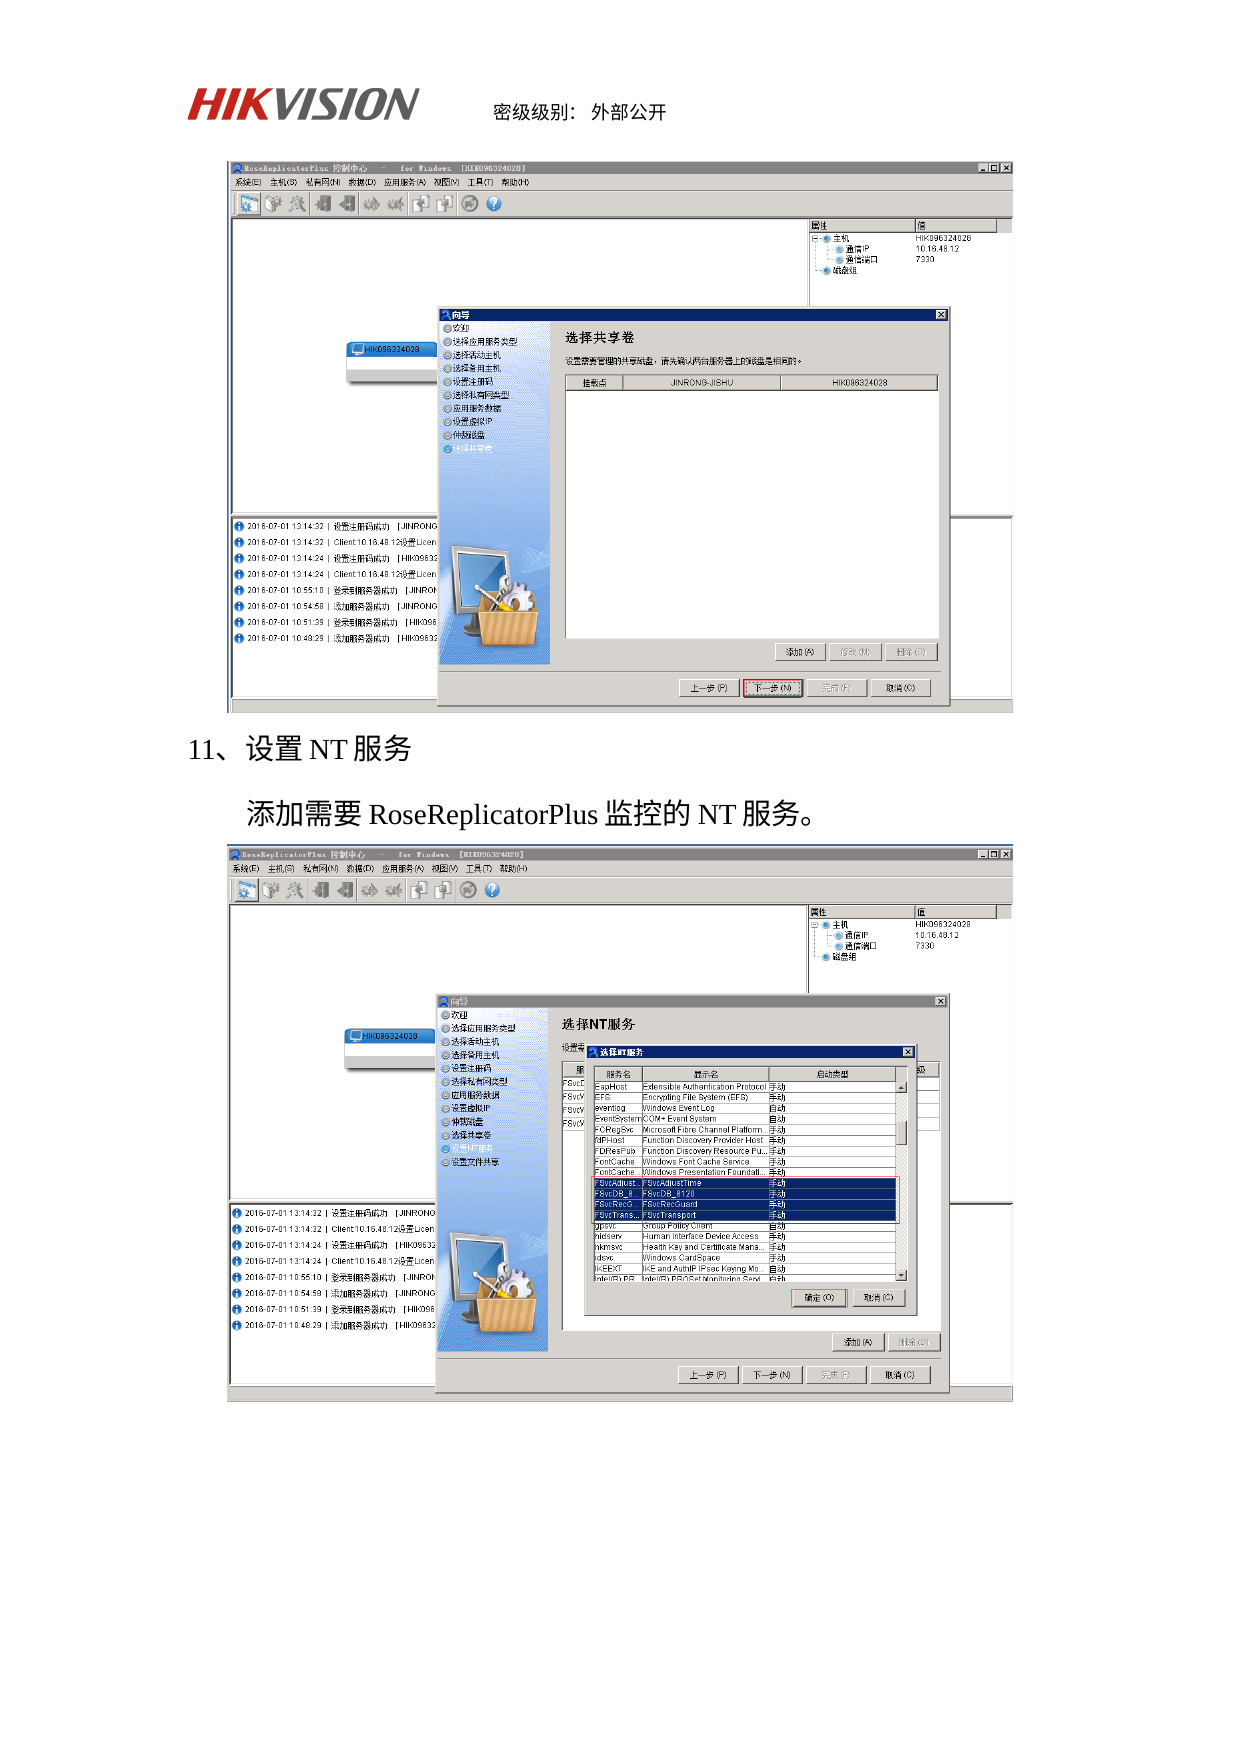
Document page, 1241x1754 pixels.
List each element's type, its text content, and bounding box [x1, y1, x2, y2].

picture [187, 88, 420, 120]
picture [227, 844, 1014, 1402]
text 11、设置NT服务 [187, 714, 1053, 779]
picture [227, 161, 1014, 713]
text 添加需要RoseReplicatorPlus监控的NT服务。 [187, 779, 1053, 844]
